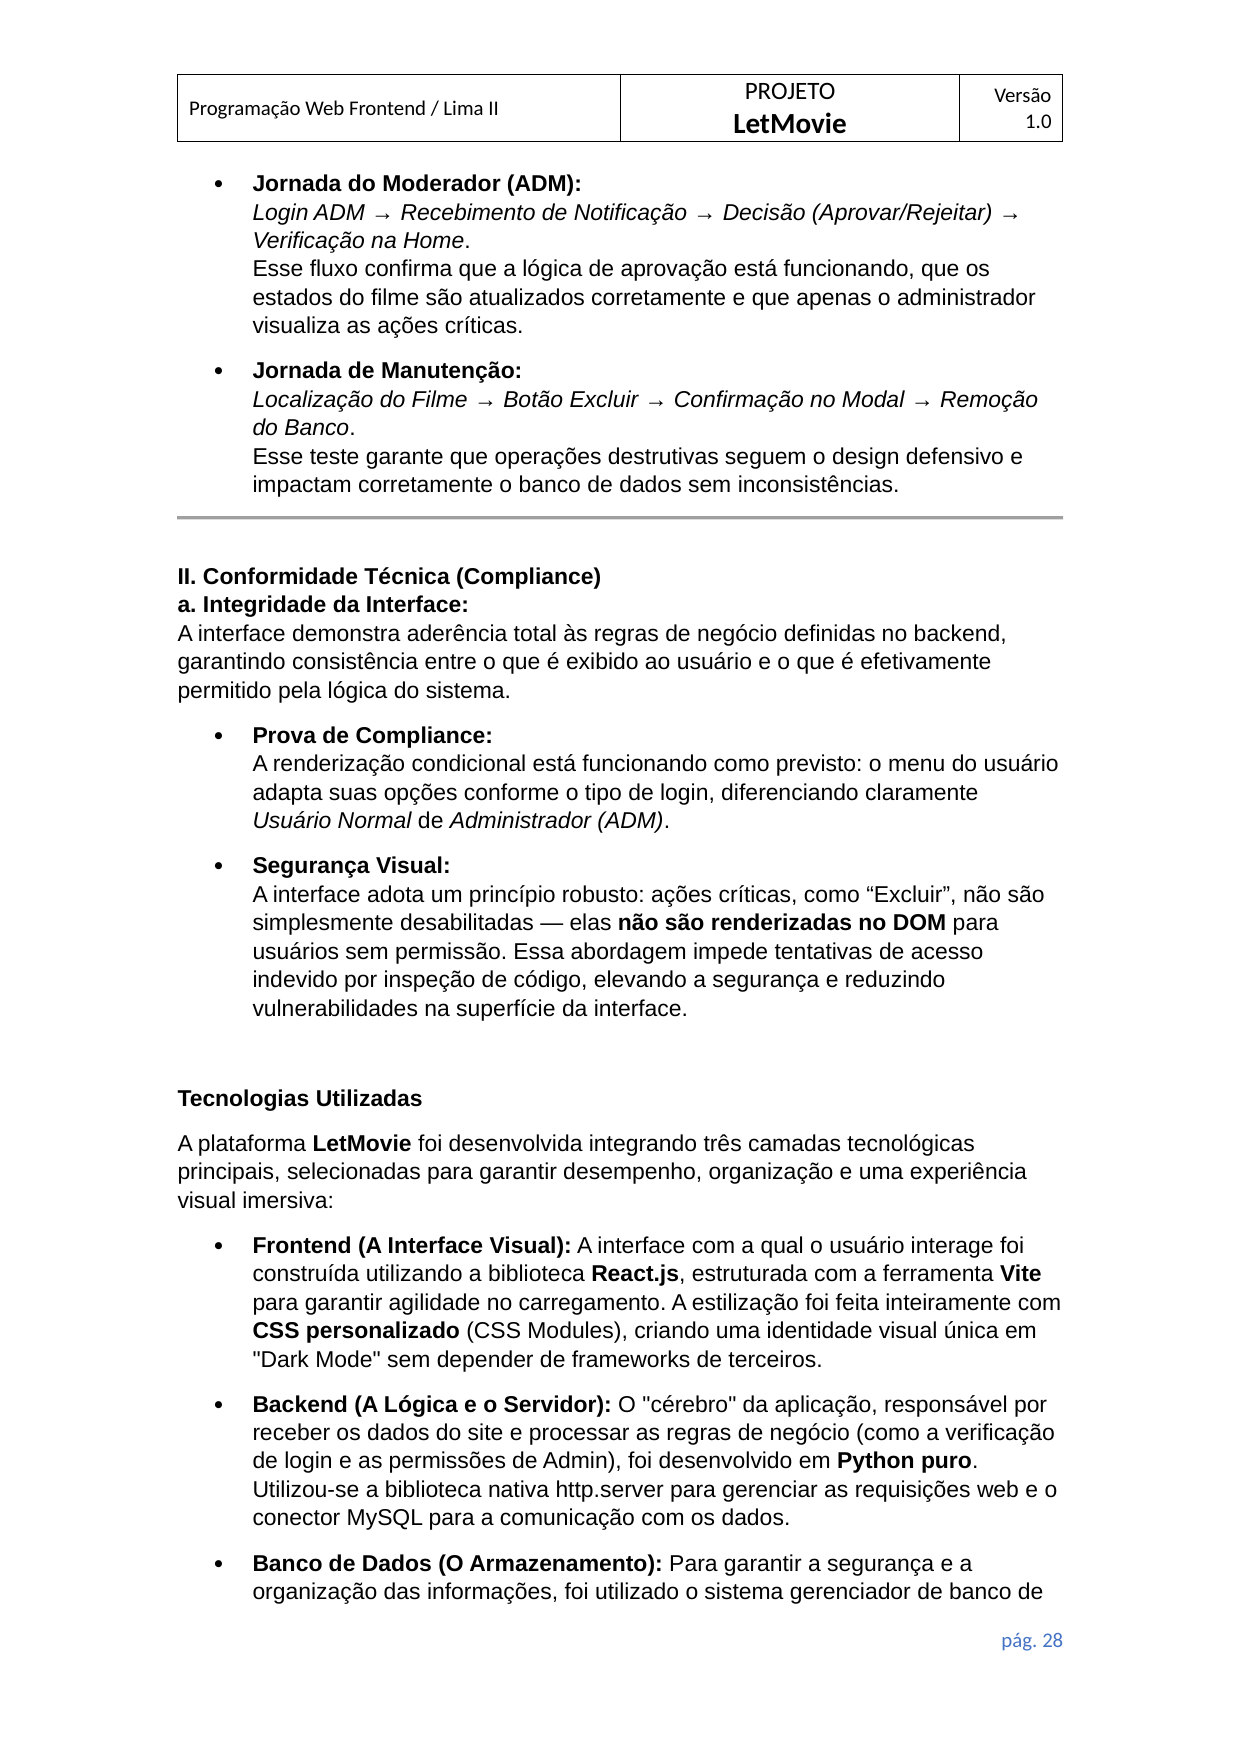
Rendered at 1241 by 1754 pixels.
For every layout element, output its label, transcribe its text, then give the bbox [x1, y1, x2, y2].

list Jornada do Moderador (ADM): Login ADM → Recebimento de Notificação → Decisão (Aprovar/Rejeitar) → Verificação na Home. Esse fluxo confirma que a lógica de aprovação está funcionando, que os estados do filme são atualizados corretamente e que apenas o administrador visualiza as ações críticas. [215, 170, 1063, 338]
list Segurança Visual: A interface adota um princípio robusto: ações críticas, como “Excluir”, não são simplesmente desabilitadas — elas não são renderizadas no DOM para usuários sem permissão. Essa abordagem impede tentativas de acesso indevido por inspeção de código, elevando a segurança e reduzindo vulnerabilidades na superfície da interface. [215, 852, 1063, 1021]
list Prova de Compliance: A renderização condicional está funcionando como previsto: o menu do usuário adapta suas opções conforme o tipo de login, diferenciando claramente Usuário Normal de Administrador (ADM). [215, 722, 1063, 833]
text A plataforma LetMovie foi desenvolvida integrando três camadas tecnológicas principais, selecionadas para garantir desempenho, organização e uma experiência visual imersiva: [177, 1130, 1063, 1213]
text Tecnologias Utilizadas [177, 1085, 1063, 1111]
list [215, 1549, 1063, 1604]
list Jornada de Manutenção: Localização do Filme → Botão Excluir → Confirmação no Modal → Remoção do Banco. Esse teste garante que operações destrutivas seguem o design defensivo e impactam corretamente o banco de dados sem inconsistências. [215, 357, 1063, 497]
text II. Conformidade Técnica (Compliance) a. Integridade da Interface: A interface demonstra aderência total às regras de negócio definidas no backend, garantindo consistência entre o que é exibido ao usuário e o que é efetivamente permitido pela lógica do sistema. [177, 563, 1063, 703]
list Backend (A Lógica e o Servidor): O "cérebro" da aplicação, responsável por receber os dados do site e processar as regras de negócio (como a verificação de login e as permissões de Admin), foi desenvolvido em Python puro. Utilizou-se a biblioteca nativa http.server para gerenciar as requisições web e o conector MySQL para a comunicação com os dados. [215, 1391, 1063, 1531]
list Frontend (A Interface Visual): A interface com a qual o usuário interage foi construída utilizando a biblioteca React.js, estruturada com a ferramenta Vite para garantir agilidade no carregamento. A estilização foi feita inteiramente com CSS personalizado (CSS Modules), criando uma identidade visual única em "Dark Mode" sem depender de frameworks de terceiros. [215, 1232, 1063, 1372]
